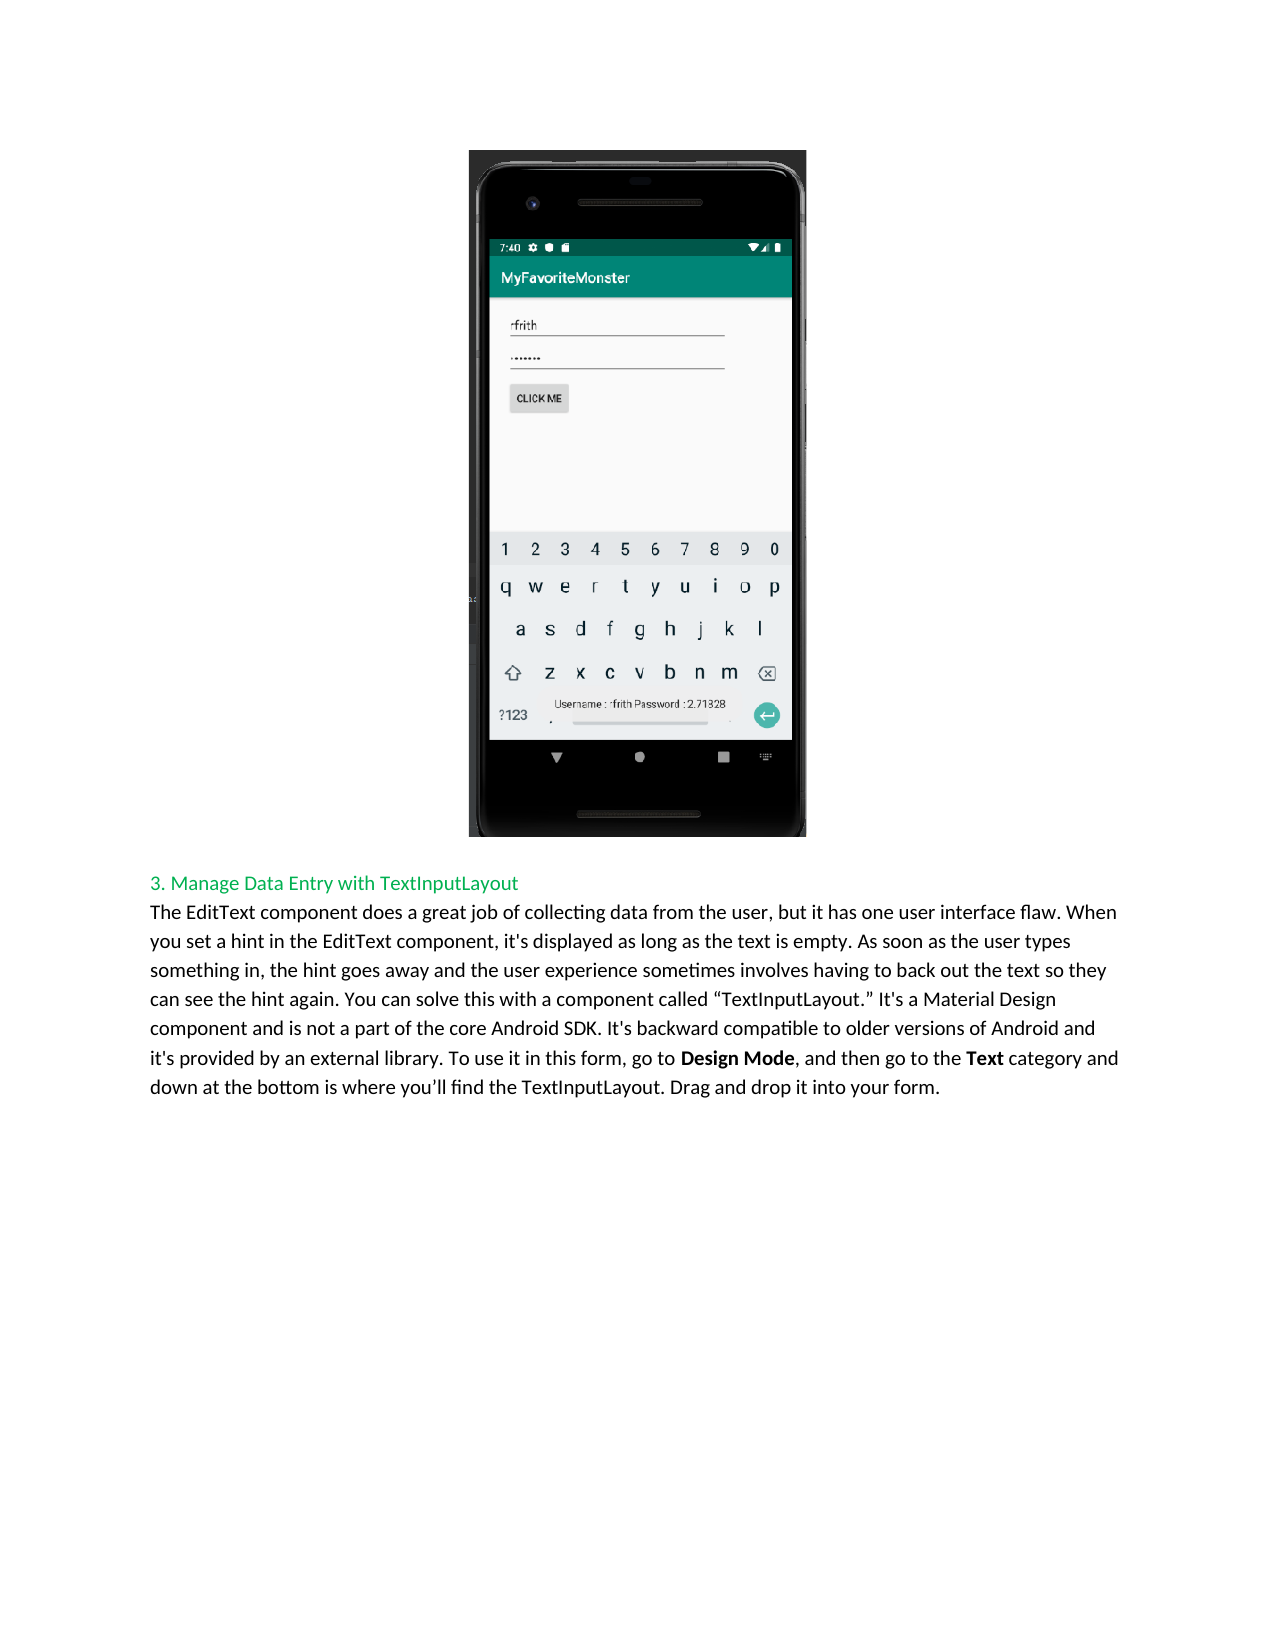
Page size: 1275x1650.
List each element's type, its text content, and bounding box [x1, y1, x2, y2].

text 3. Manage Data Entry with TextInputLayout [150, 870, 1125, 895]
picture [468, 150, 807, 837]
text The EditText component does a great job of collecting data from the user, but it has one user interface flaw. When you set a hint in the EditText component, it's displayed as long as the text is empty. As soon as the user types something in, the hint goes away and the user experience sometimes involves having to back out the text so they can see the hint again. You can solve this with a component called “TextInputLayout.” It's a Material Design component and is not a part of the core Android SDK. It's backward compatible to older versions of Android and it's provided by an external library. To use it in this form, go to Design Mode, and then go to the Text category and down at the bottom is where you’ll find the TextInputLayout. Drag and drop it into your form. [150, 899, 1125, 1099]
